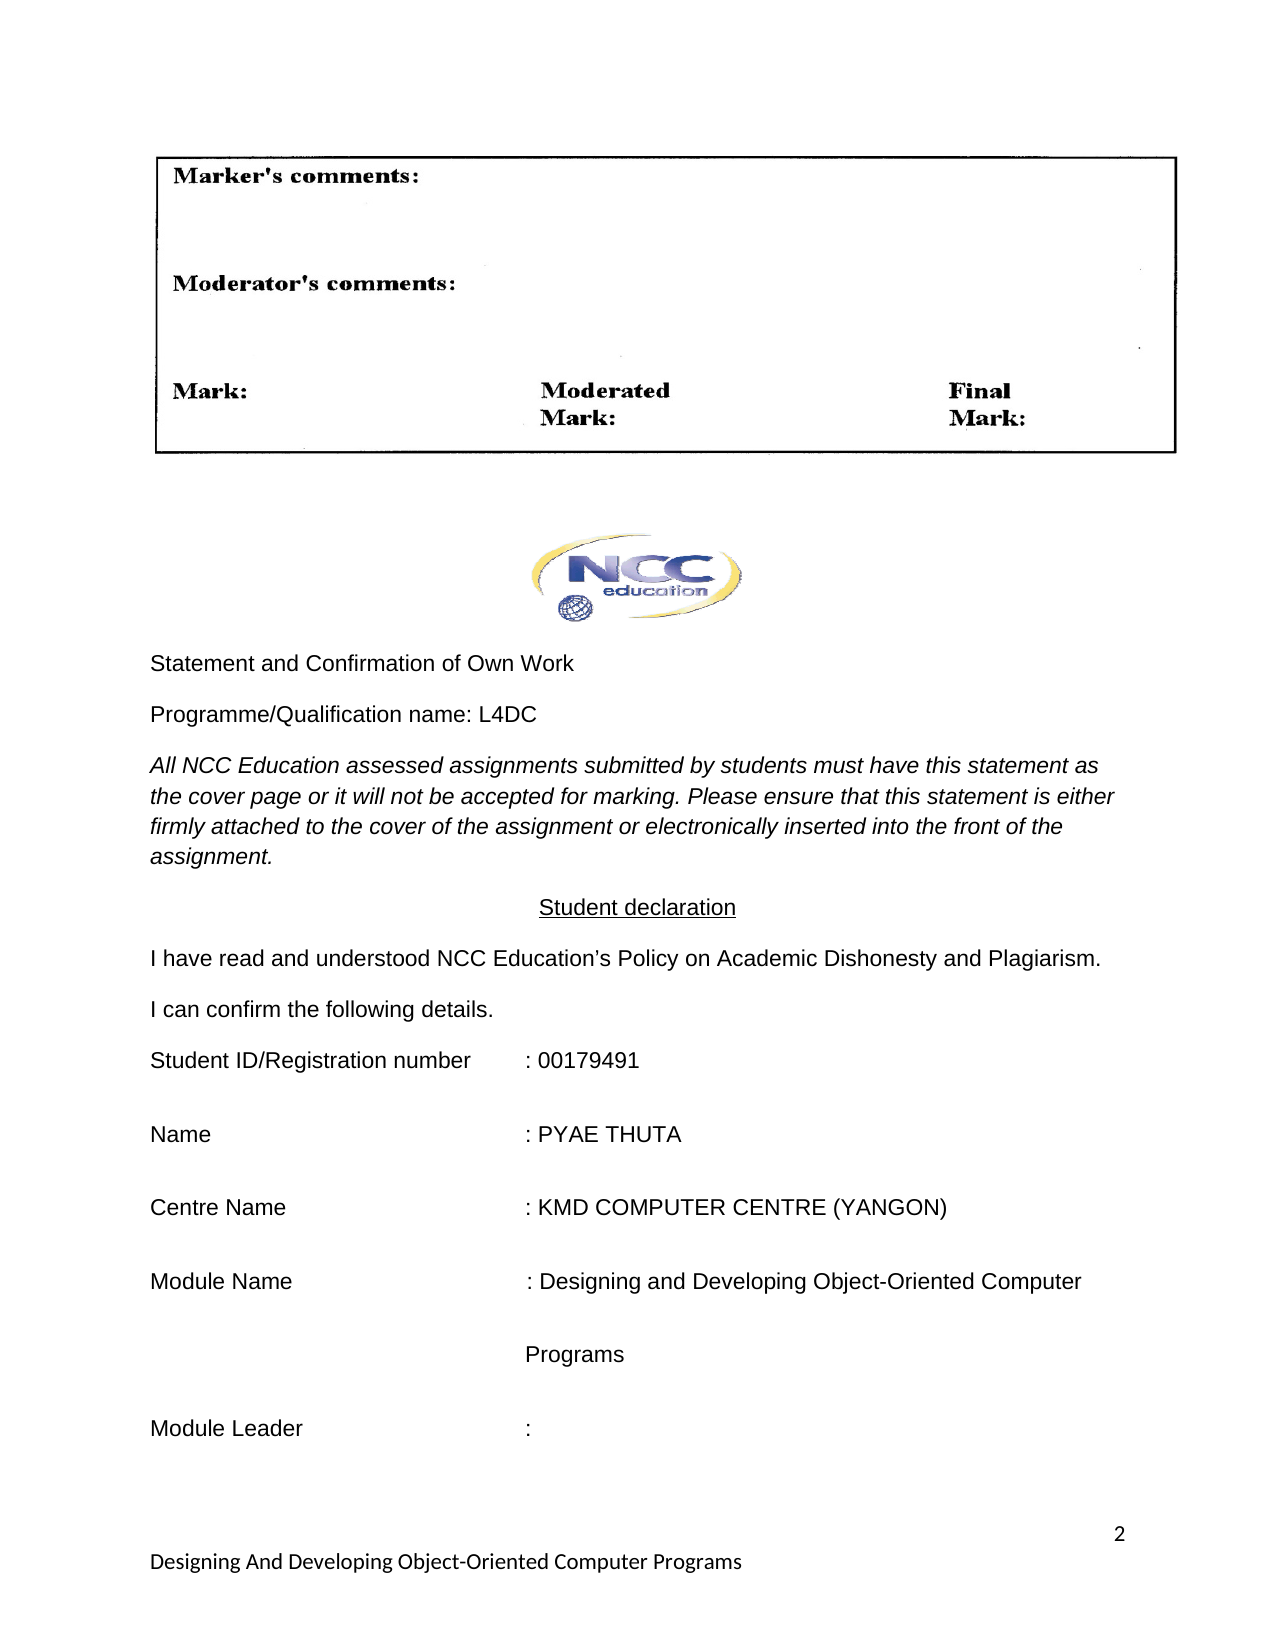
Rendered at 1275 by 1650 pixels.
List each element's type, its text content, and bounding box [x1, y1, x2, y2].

text Programs [150, 1341, 1125, 1368]
text Programme/Qualification name: L4DC [150, 701, 1125, 728]
text Statement and Confirmation of Own Work [150, 650, 1125, 677]
picture [150, 150, 1180, 456]
text Module Leader : [150, 1415, 1125, 1441]
picture [529, 531, 746, 626]
text Centre Name : KMD COMPUTER CENTRE (YANGON) [150, 1194, 1125, 1221]
text Student declaration [150, 894, 1125, 921]
text Name : PYAE THUTA [150, 1121, 1125, 1147]
text I have read and understood NCC Education’s Policy on Academic Dishonesty and Plagiarism. [150, 945, 1125, 972]
text Module Name : Designing and Developing Object-Oriented Computer [150, 1268, 1125, 1294]
text All NCC Education assessed assignments submitted by students must have this statement as the cover page or it will not be accepted for marking. Please ensure that this statement is either firmly attached to the cover of the assignment or electronically inserted into the front of the assignment. [150, 752, 1125, 869]
text Student ID/Registration number : 00179491 [150, 1047, 1125, 1074]
text I can confirm the following details. [150, 996, 1125, 1023]
